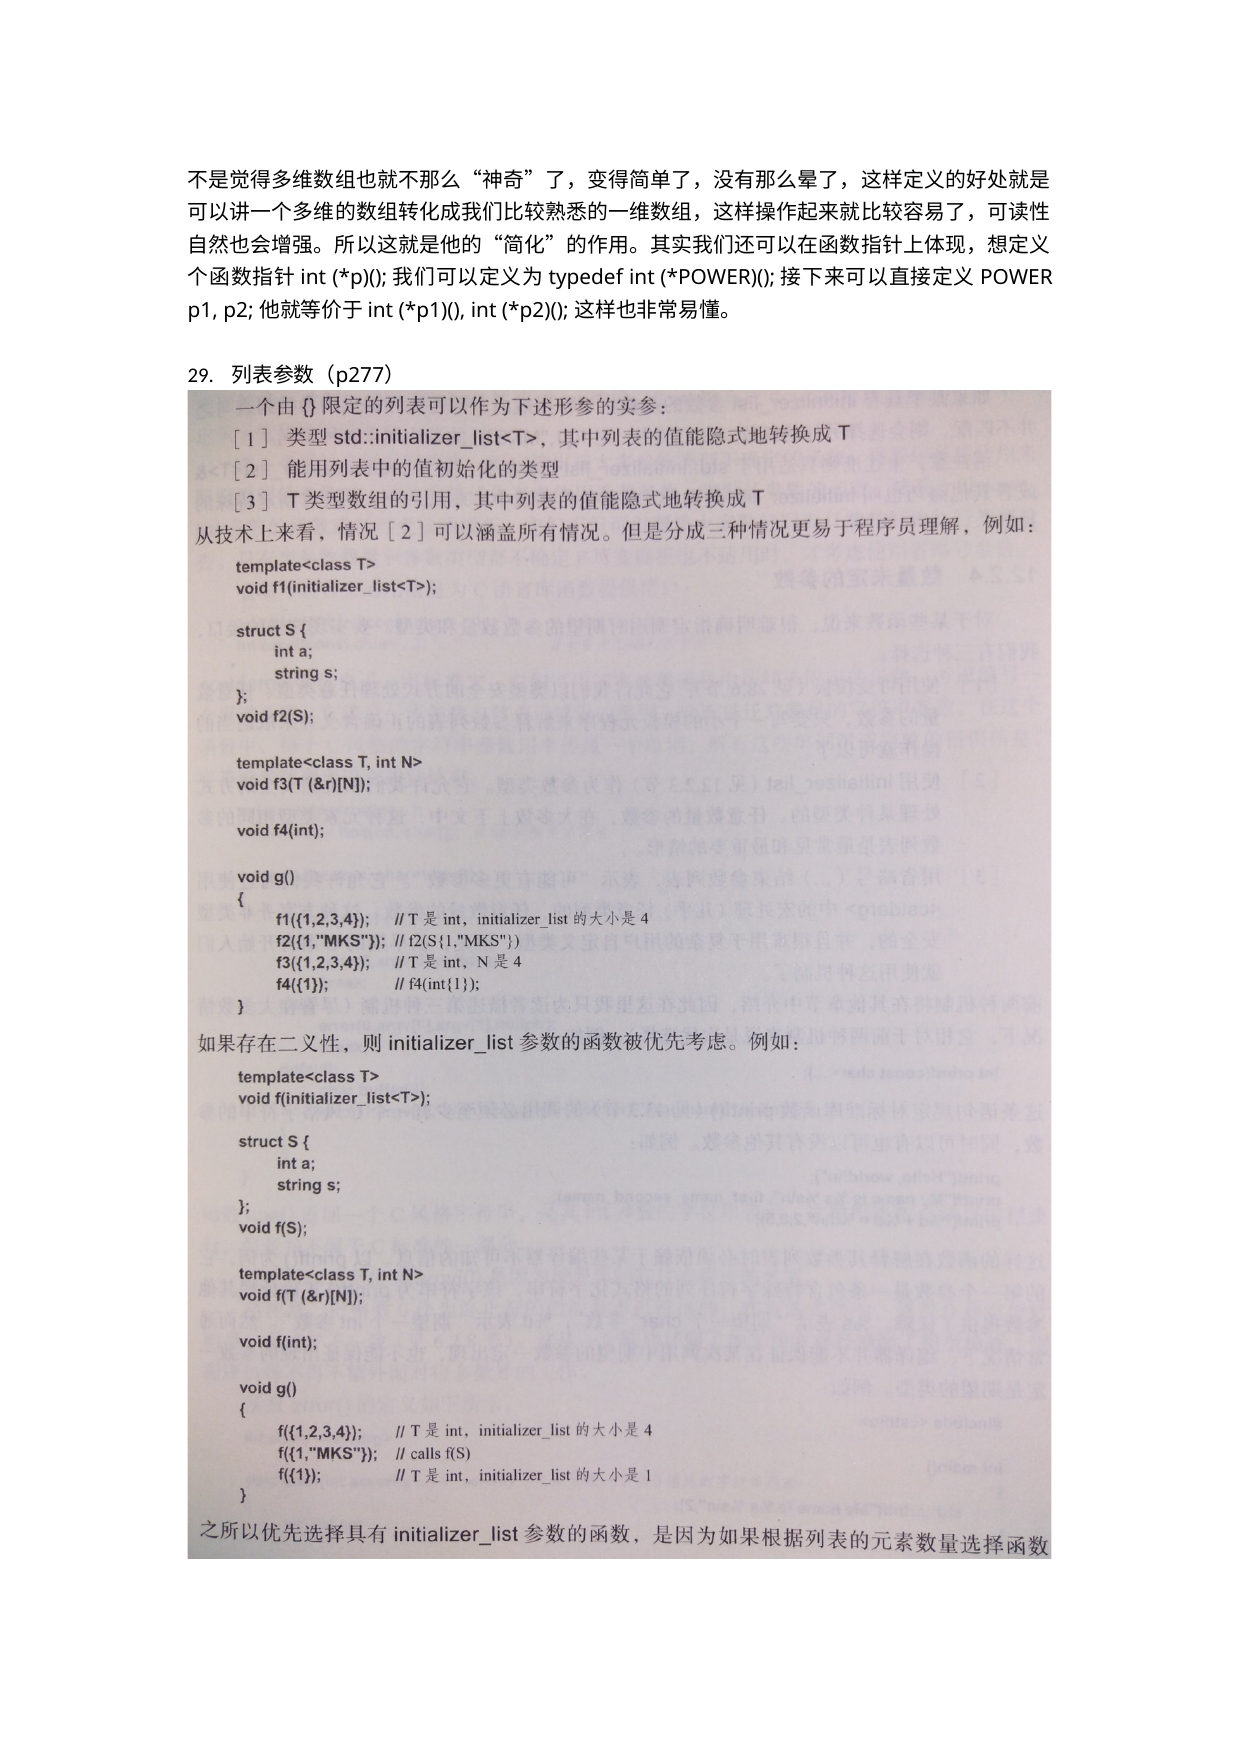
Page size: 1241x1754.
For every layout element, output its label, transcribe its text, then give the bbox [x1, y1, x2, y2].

picture [187, 390, 1052, 1559]
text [187, 162, 1053, 324]
list 列表参数（p277） [187, 357, 1053, 389]
